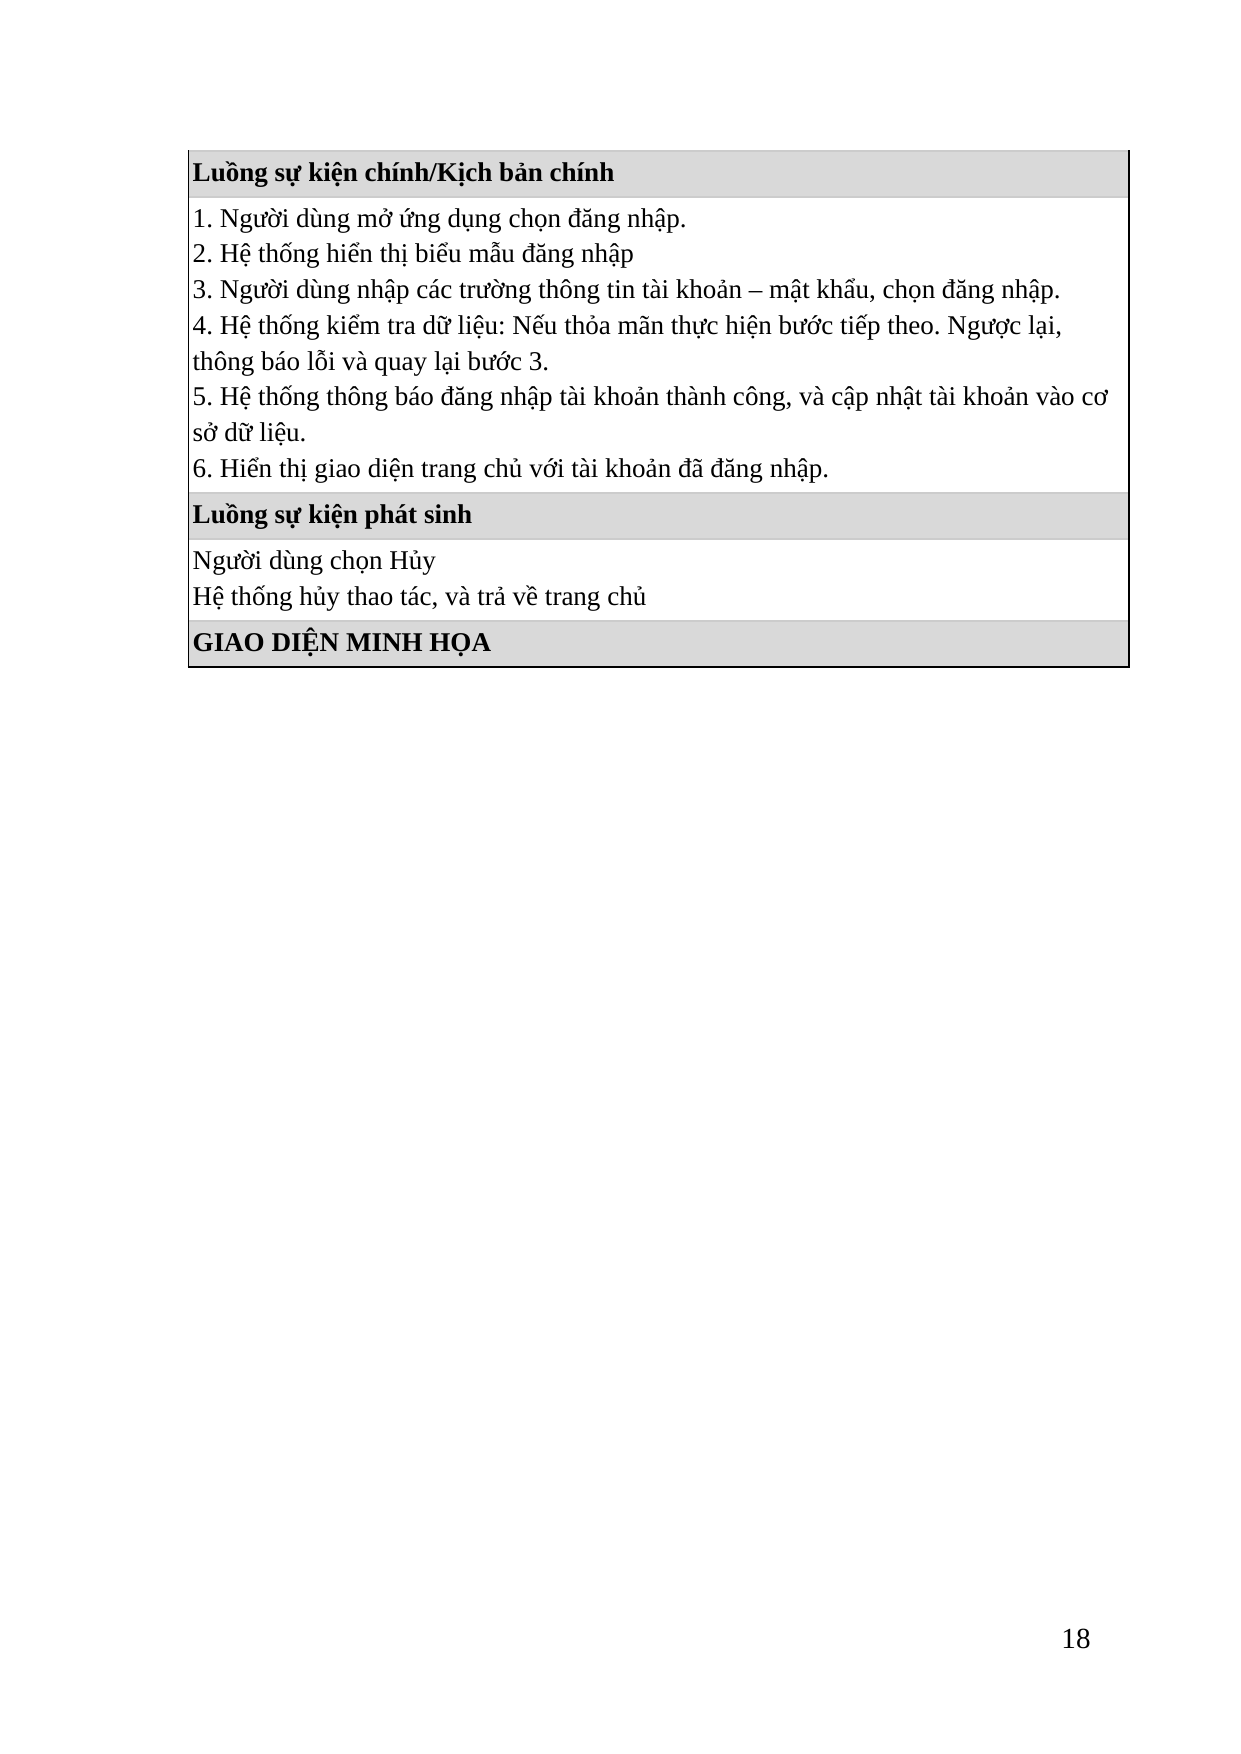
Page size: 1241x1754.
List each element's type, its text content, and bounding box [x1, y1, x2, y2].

table_cell GIAO DIỆN MINH HỌA [189, 622, 1128, 666]
table_cell Luồng sự kiện chính/Kịch bản chính [189, 152, 1128, 196]
table_cell 1. Người dùng mở ứng dụng chọn đăng nhập. 2. Hệ thống hiển thị biểu mẫu đăng nhập 3. Người dùng nhập các trường thông tin tài khoản – mật khẩu, chọn đăng nhập. 4. Hệ thống kiểm tra dữ liệu: Nếu thỏa mãn thực hiện bước tiếp theo. Ngược lại, thông báo lỗi và quay lại bước 3. 5. Hệ thống thông báo đăng nhập tài khoản thành công, và cập nhật tài khoản vào cơ sở dữ liệu. 6. Hiển thị giao diện trang chủ với tài khoản đã đăng nhập. [189, 198, 1128, 492]
table_cell Luồng sự kiện phát sinh [189, 494, 1128, 538]
table_cell Người dùng chọn Hủy Hệ thống hủy thao tác, và trả về trang chủ [189, 540, 1128, 620]
